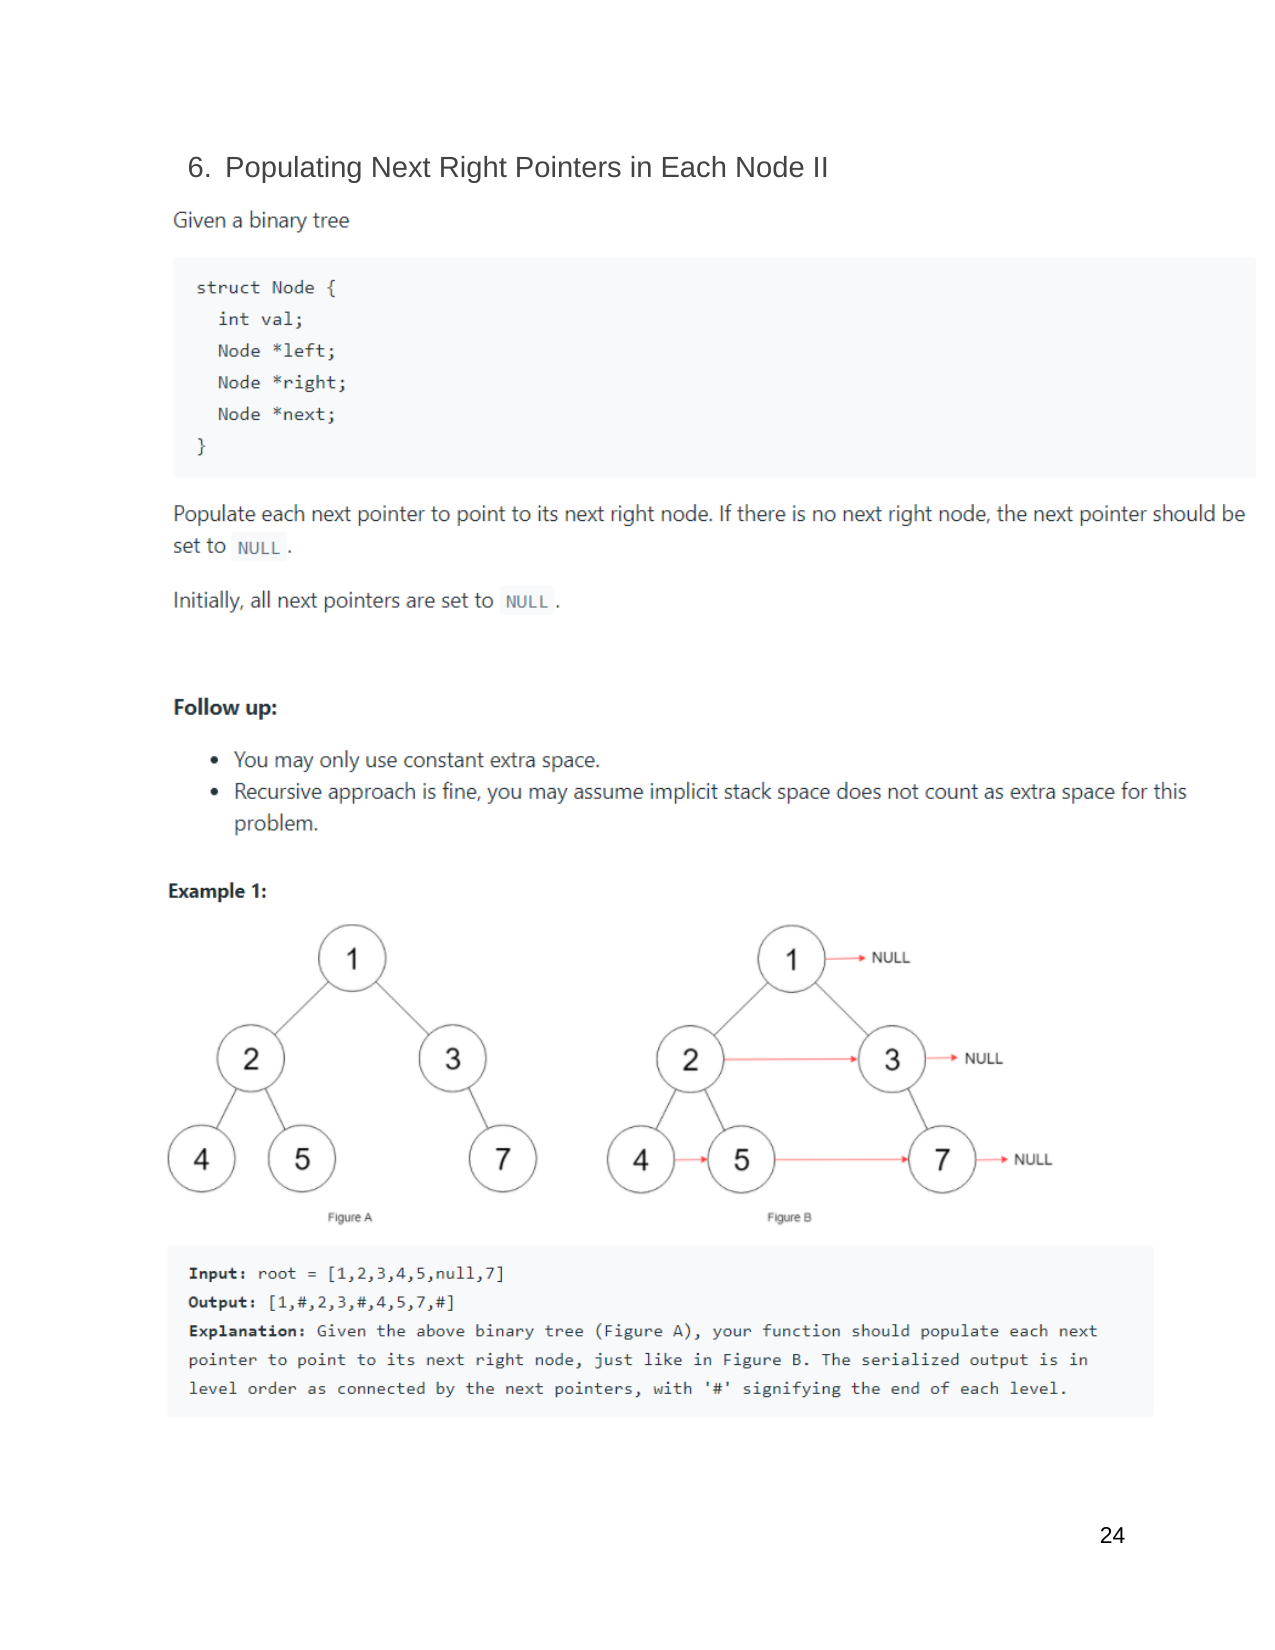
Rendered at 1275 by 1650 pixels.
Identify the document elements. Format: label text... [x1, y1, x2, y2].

picture [150, 858, 1175, 1446]
picture [150, 196, 1267, 855]
subtitle Populating Next Right Pointers in Each Node II [187, 150, 1125, 183]
